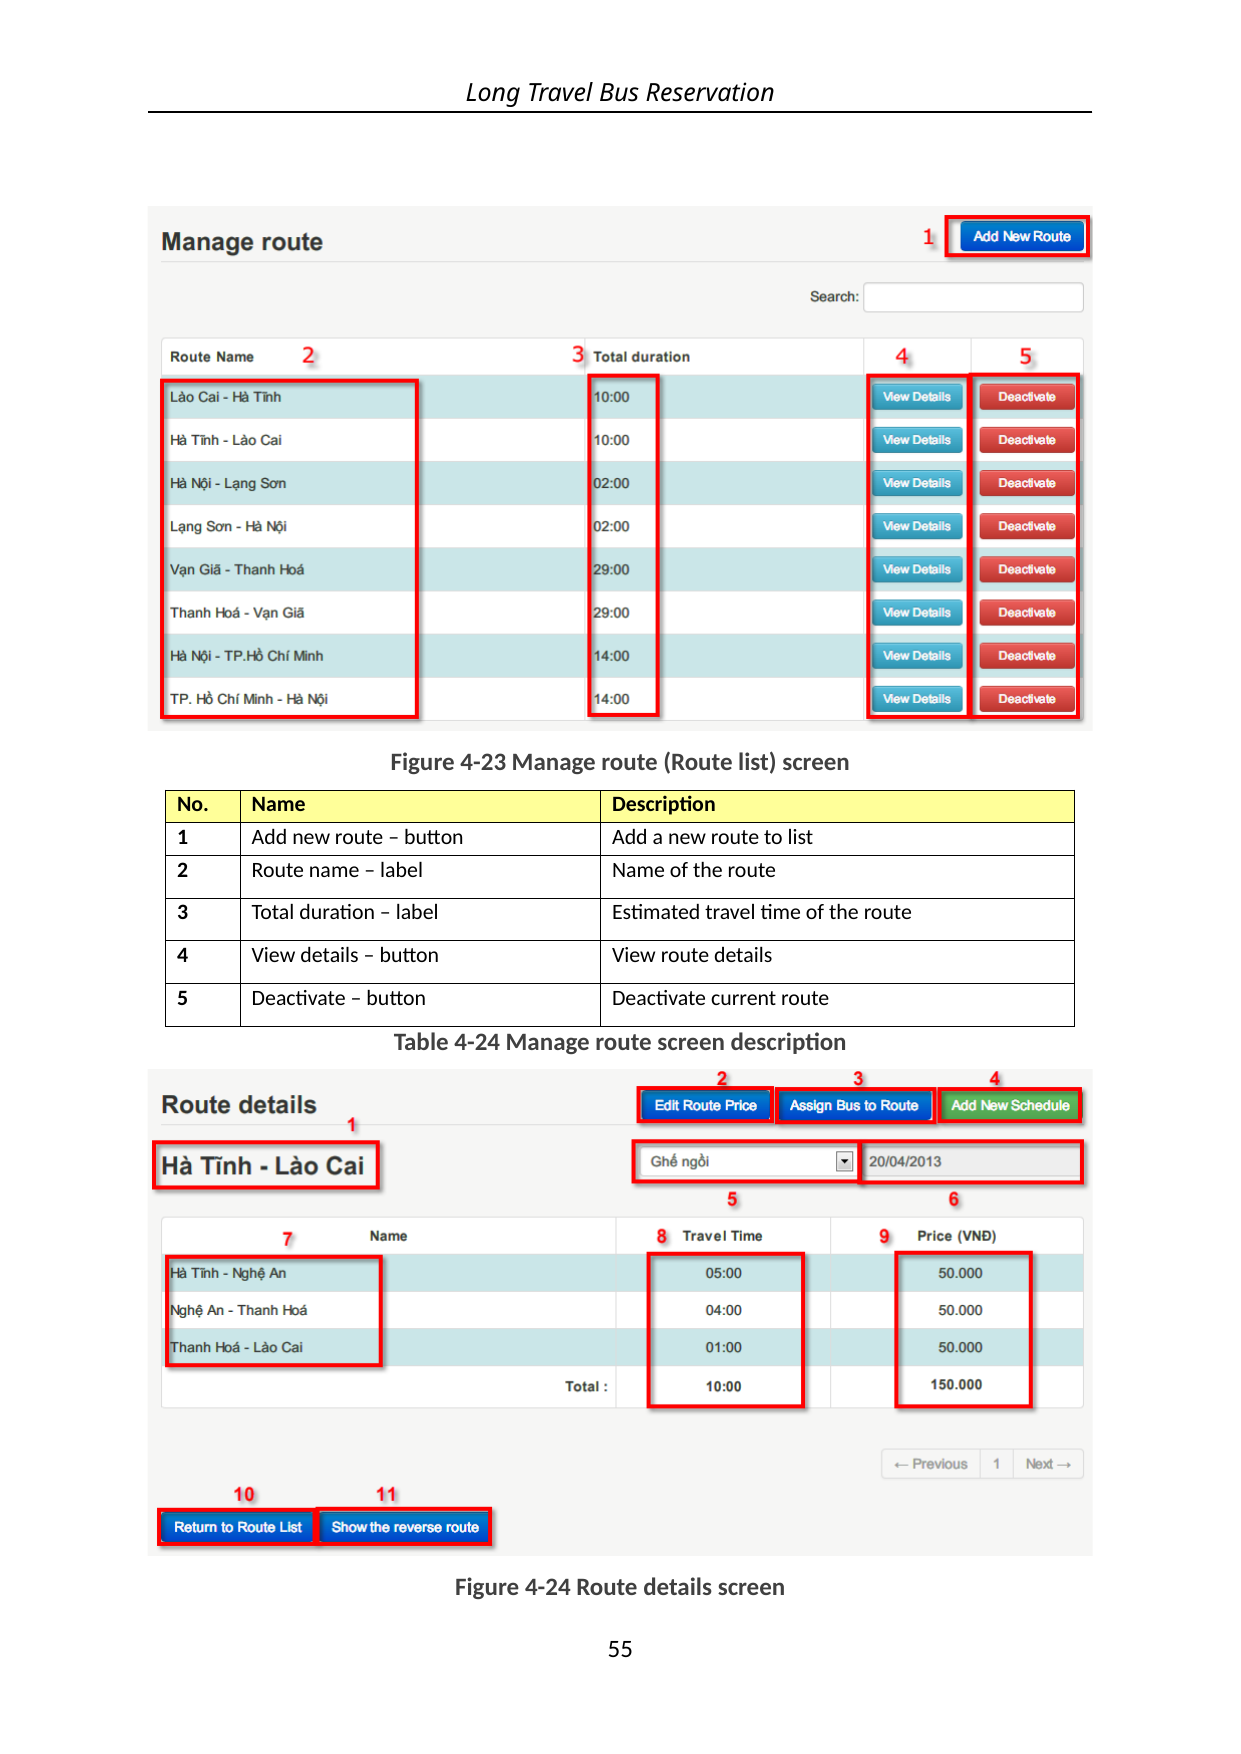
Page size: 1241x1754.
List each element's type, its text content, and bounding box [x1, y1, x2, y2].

table_cell Route name – label [241, 856, 600, 897]
table_cell Name of the route [601, 856, 1074, 897]
picture [147, 206, 1093, 731]
table_cell 1 [166, 823, 240, 855]
table_cell Total duration – label [241, 899, 600, 940]
picture [147, 1069, 1093, 1556]
table_cell 4 [166, 941, 240, 983]
table_header Name [241, 791, 600, 822]
table_cell Estimated travel time of the route [601, 899, 1074, 940]
table_header Description [601, 791, 1074, 822]
table_cell 2 [166, 856, 240, 897]
table_cell 5 [166, 984, 240, 1026]
table_cell View route details [601, 941, 1074, 983]
table_cell Add a new route to list [601, 823, 1074, 855]
table_header No. [166, 791, 240, 822]
table_cell Add new route – button [241, 823, 600, 855]
table_cell 3 [166, 899, 240, 940]
table_cell Deactivate – button [241, 984, 600, 1026]
table_cell View details – button [241, 941, 600, 983]
table_cell Deactivate current route [601, 984, 1074, 1026]
